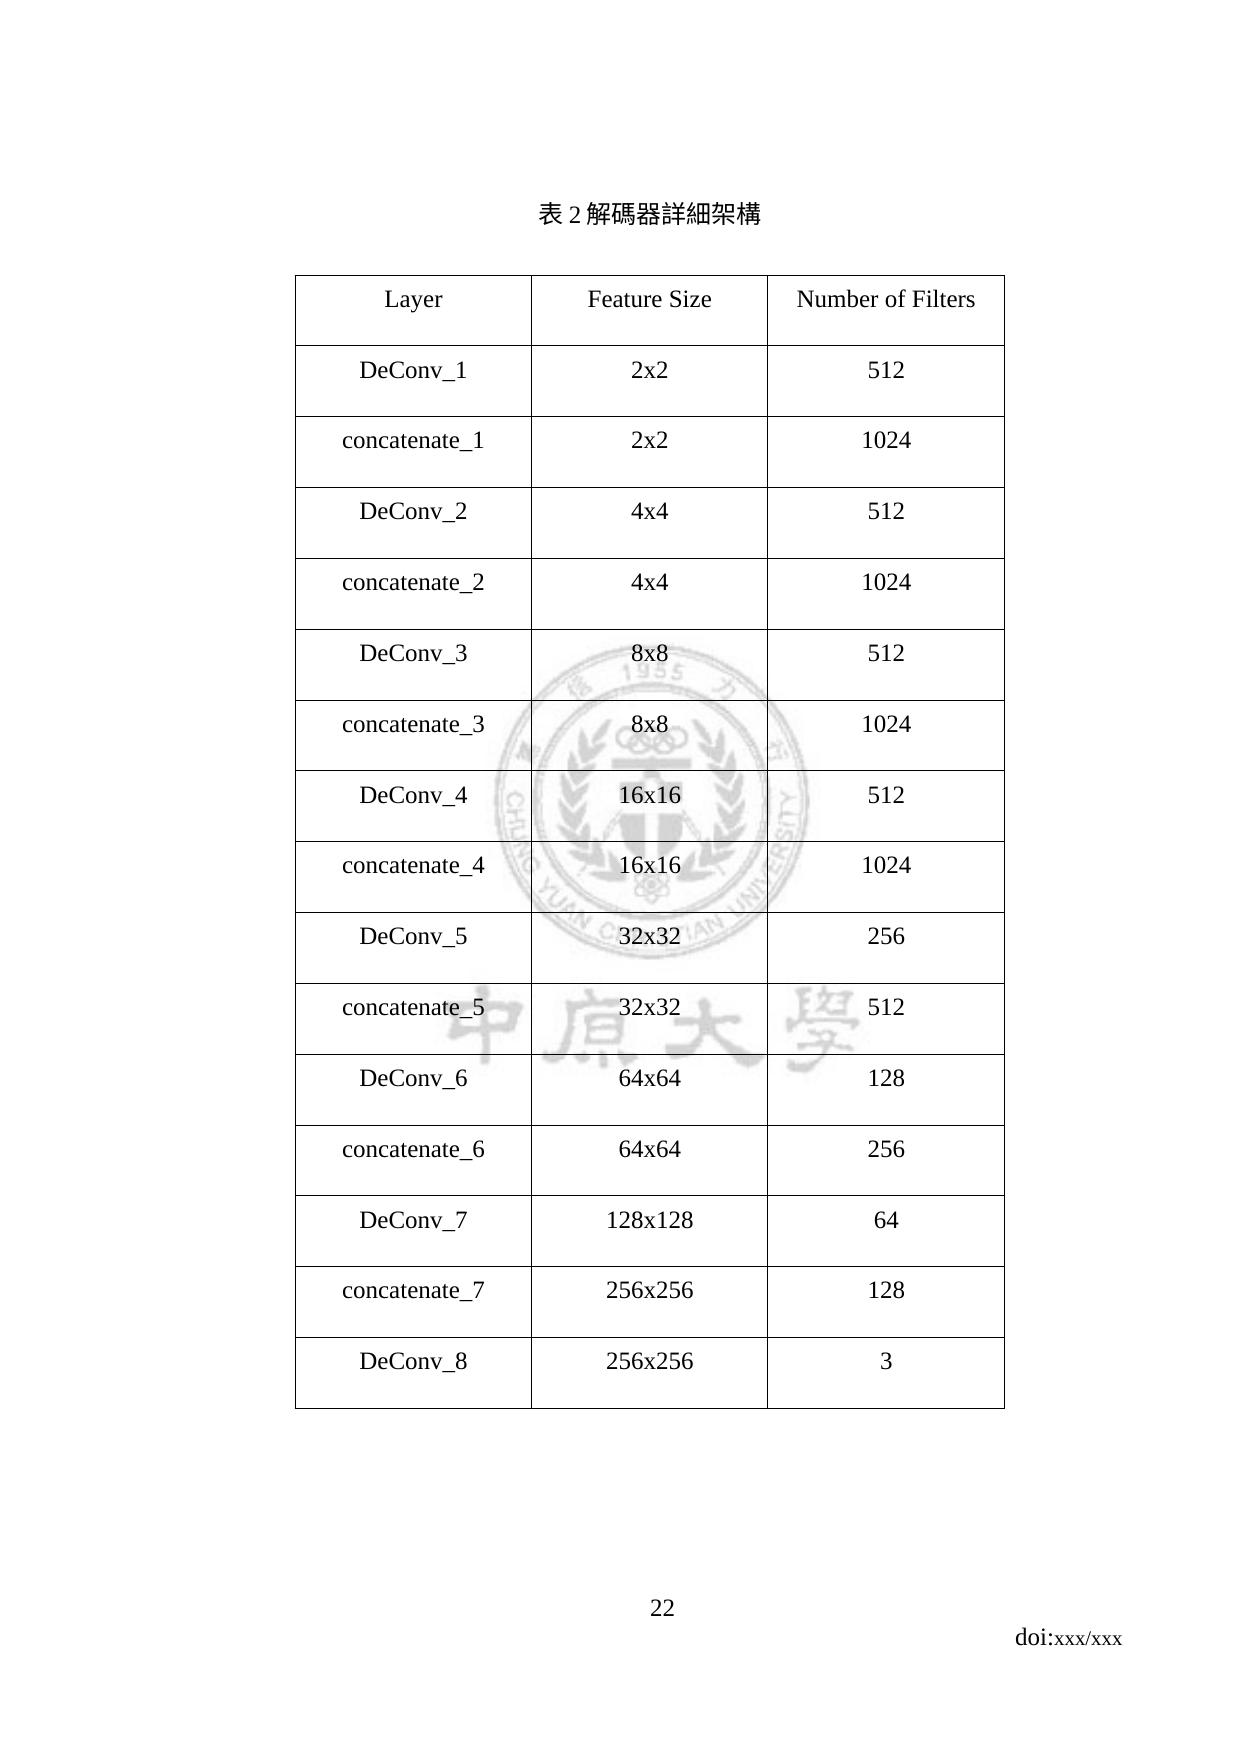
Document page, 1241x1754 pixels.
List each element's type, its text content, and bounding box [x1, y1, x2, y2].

table_cell 64x64 [532, 1126, 767, 1195]
table_cell 64x64 [532, 1055, 767, 1124]
table_cell 128x128 [532, 1196, 767, 1266]
table_header Feature Size [532, 276, 767, 345]
table_cell DeConv_7 [296, 1196, 531, 1266]
table_header Number of Filters [768, 276, 1004, 345]
table_cell 1024 [768, 842, 1004, 912]
table_cell DeConv_5 [296, 913, 531, 983]
table_cell 256x256 [532, 1338, 767, 1408]
table_cell DeConv_8 [296, 1338, 531, 1408]
table_cell 4x4 [532, 488, 767, 558]
table_cell DeConv_2 [296, 488, 531, 558]
table_cell concatenate_5 [296, 984, 531, 1054]
table_cell 512 [768, 984, 1004, 1054]
table_cell concatenate_7 [296, 1267, 531, 1337]
table_cell DeConv_3 [296, 630, 531, 699]
table_cell 32x32 [532, 984, 767, 1054]
table_cell 64 [768, 1196, 1004, 1266]
table_cell 512 [768, 630, 1004, 699]
table_cell 256 [768, 1126, 1004, 1195]
table_cell concatenate_2 [296, 559, 531, 629]
table_cell 4x4 [532, 559, 767, 629]
table_cell DeConv_1 [296, 346, 531, 416]
table_cell 256x256 [532, 1267, 767, 1337]
table_cell 2x2 [532, 417, 767, 487]
table_cell 3 [768, 1338, 1004, 1408]
table_cell concatenate_1 [296, 417, 531, 487]
table_cell 512 [768, 346, 1004, 416]
table_cell 16x16 [532, 771, 767, 841]
text 表 2 解碼器詳細架構 [177, 190, 1122, 236]
table_cell 256 [768, 913, 1004, 983]
table_cell 128 [768, 1267, 1004, 1337]
table_cell 1024 [768, 701, 1004, 770]
table_header Layer [296, 276, 531, 345]
table_cell concatenate_3 [296, 701, 531, 770]
table_cell concatenate_6 [296, 1126, 531, 1195]
table_cell 32x32 [532, 913, 767, 983]
table_cell 128 [768, 1055, 1004, 1124]
table_cell 8x8 [532, 701, 767, 770]
table_cell DeConv_6 [296, 1055, 531, 1124]
table_cell 1024 [768, 559, 1004, 629]
table_cell 16x16 [532, 842, 767, 912]
table_cell 8x8 [532, 630, 767, 699]
table_cell DeConv_4 [296, 771, 531, 841]
table_cell 512 [768, 488, 1004, 558]
table_cell 2x2 [532, 346, 767, 416]
table_cell 1024 [768, 417, 1004, 487]
table_cell 512 [768, 771, 1004, 841]
table_cell concatenate_4 [296, 842, 531, 912]
